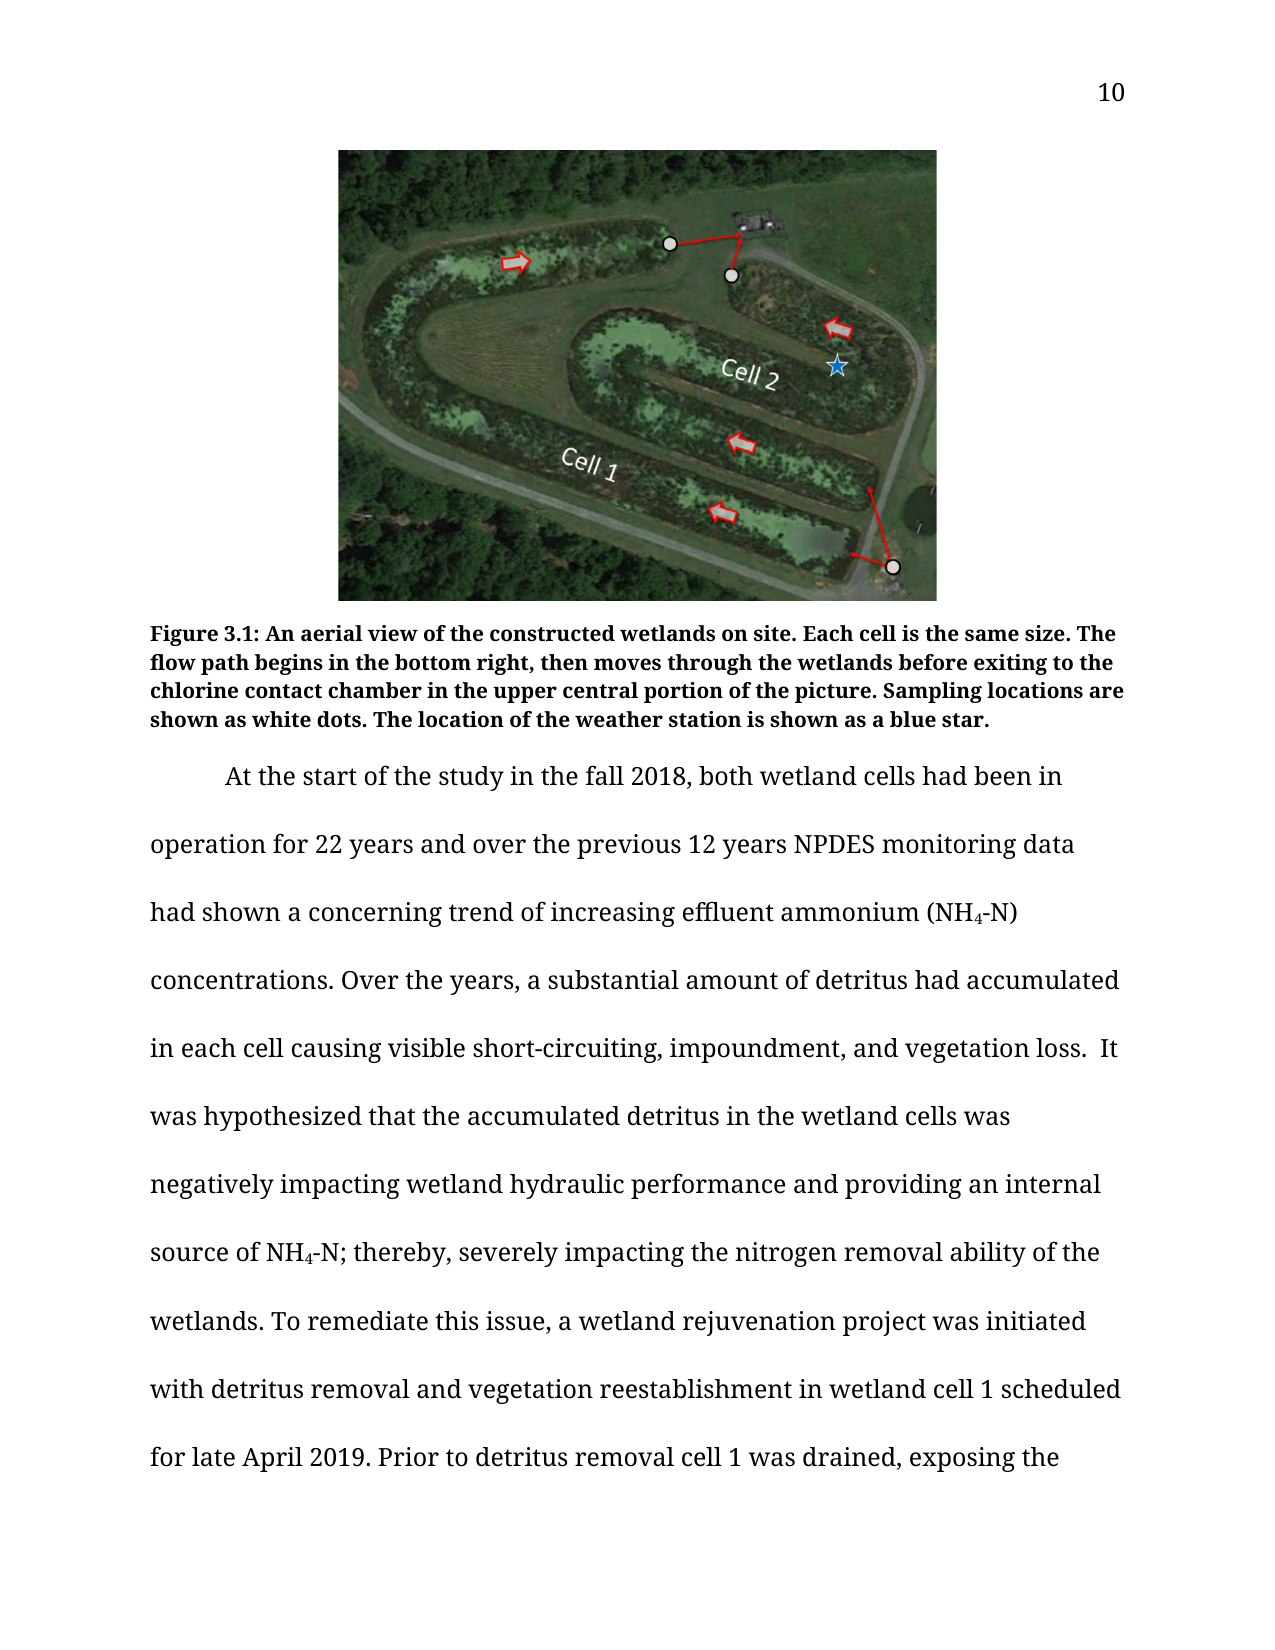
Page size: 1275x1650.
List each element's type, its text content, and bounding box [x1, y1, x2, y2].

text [150, 758, 1125, 1473]
picture [338, 150, 937, 601]
subtitle Figure 3.1: An aerial view of the constructed wetlands on site. Each cell is the same size. The flow path begins in the bottom right, then moves through the wetlands before exiting to the chlorine contact chamber in the upper central portion of the picture. Sampling locations are shown as white dots. The location of the weather station is shown as a blue star. [150, 619, 1125, 733]
